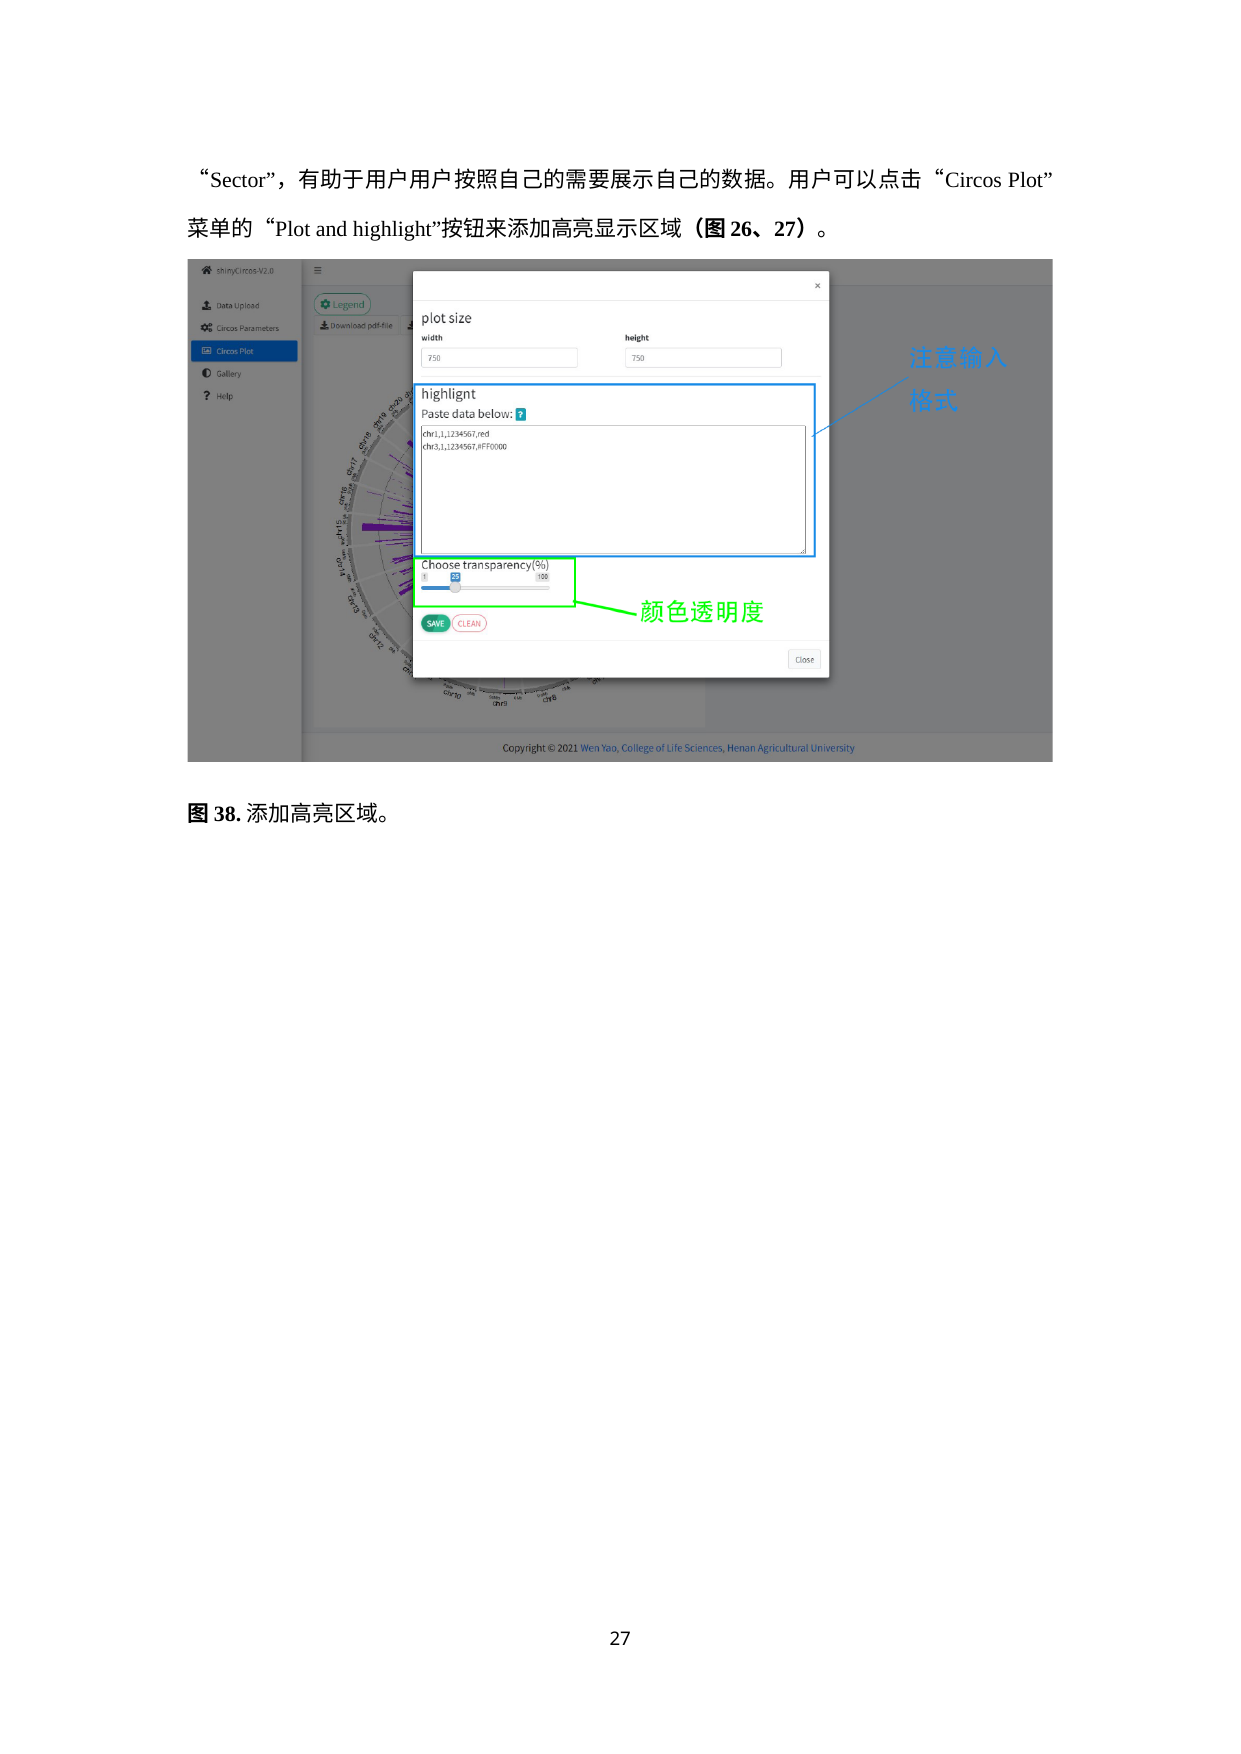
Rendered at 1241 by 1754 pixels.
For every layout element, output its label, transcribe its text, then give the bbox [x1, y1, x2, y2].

text 图38. 添加高亮区域。 [187, 762, 1053, 828]
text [187, 162, 1053, 243]
picture [187, 259, 1053, 762]
